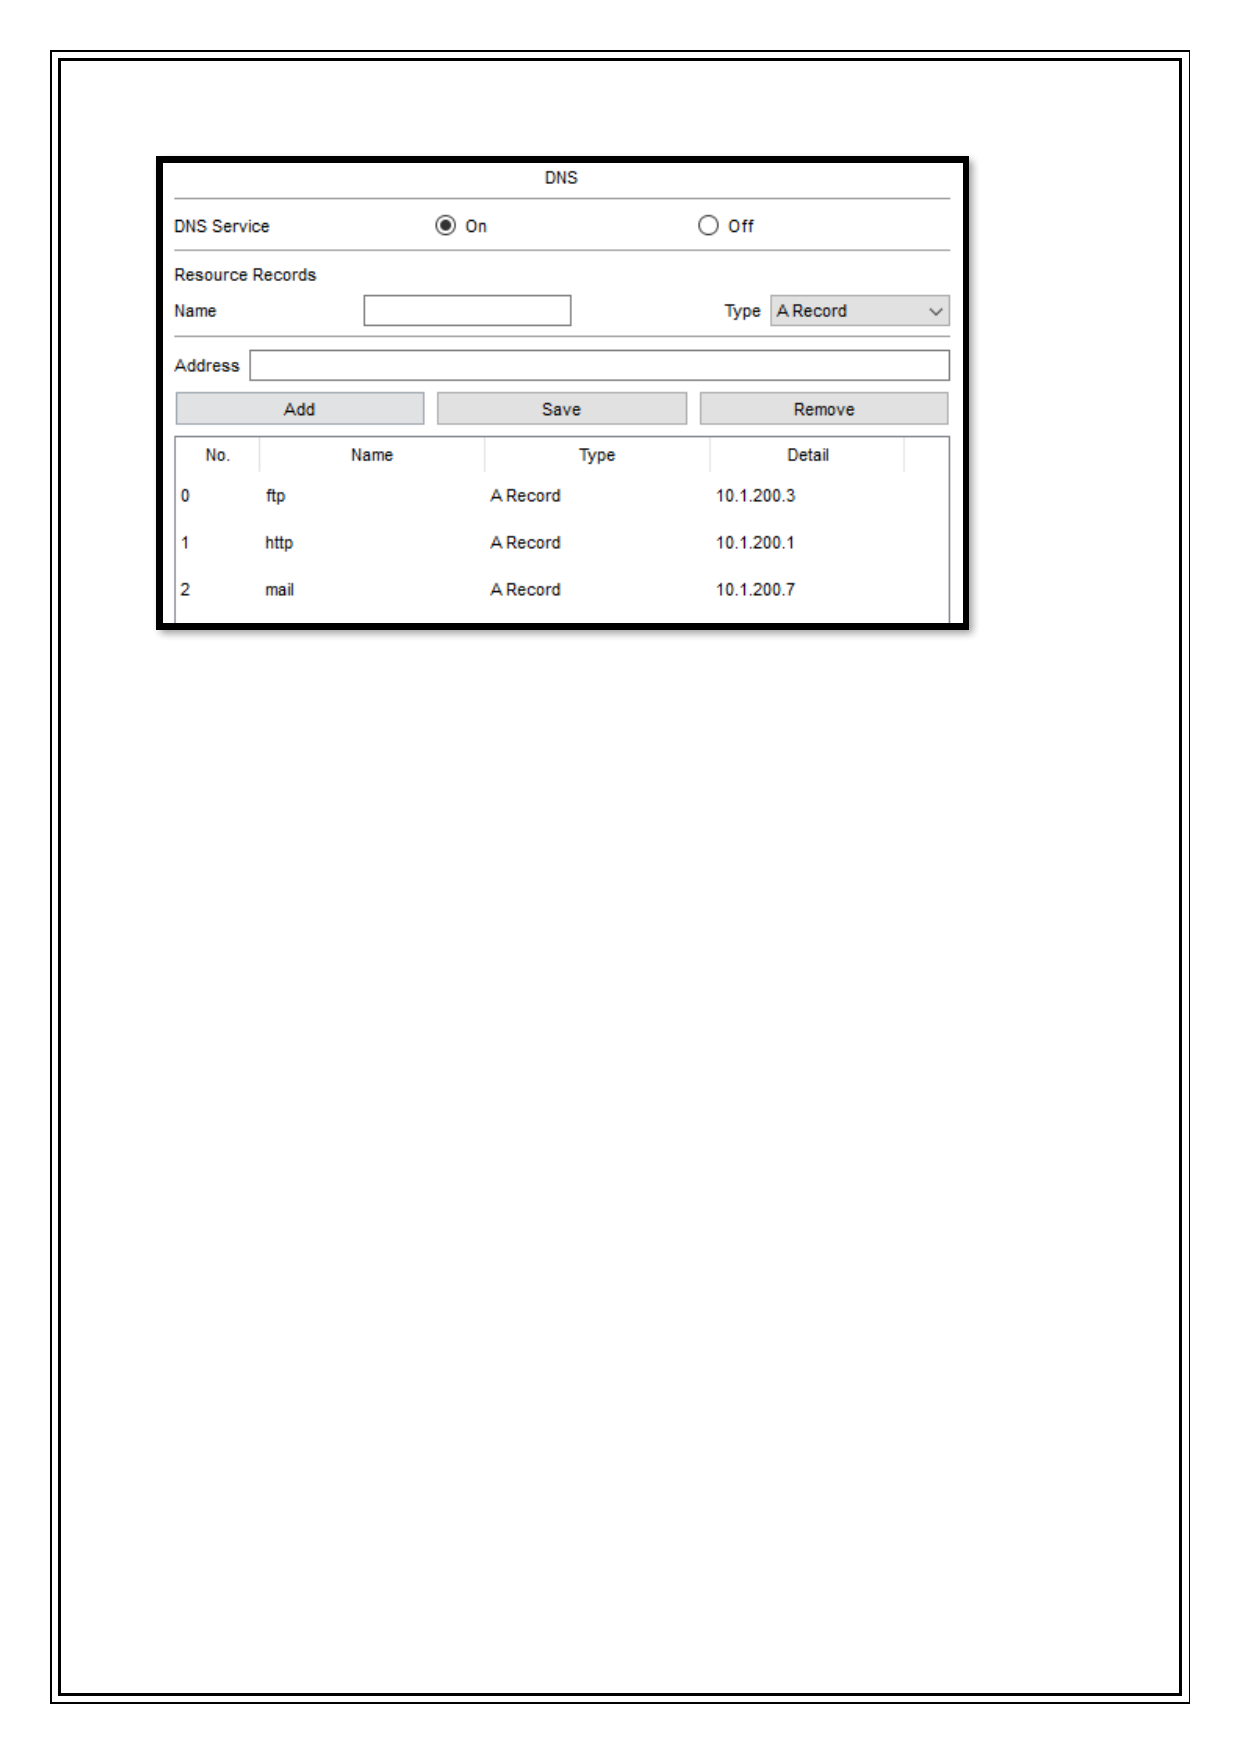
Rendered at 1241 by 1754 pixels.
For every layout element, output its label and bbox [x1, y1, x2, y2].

picture [163, 163, 963, 623]
